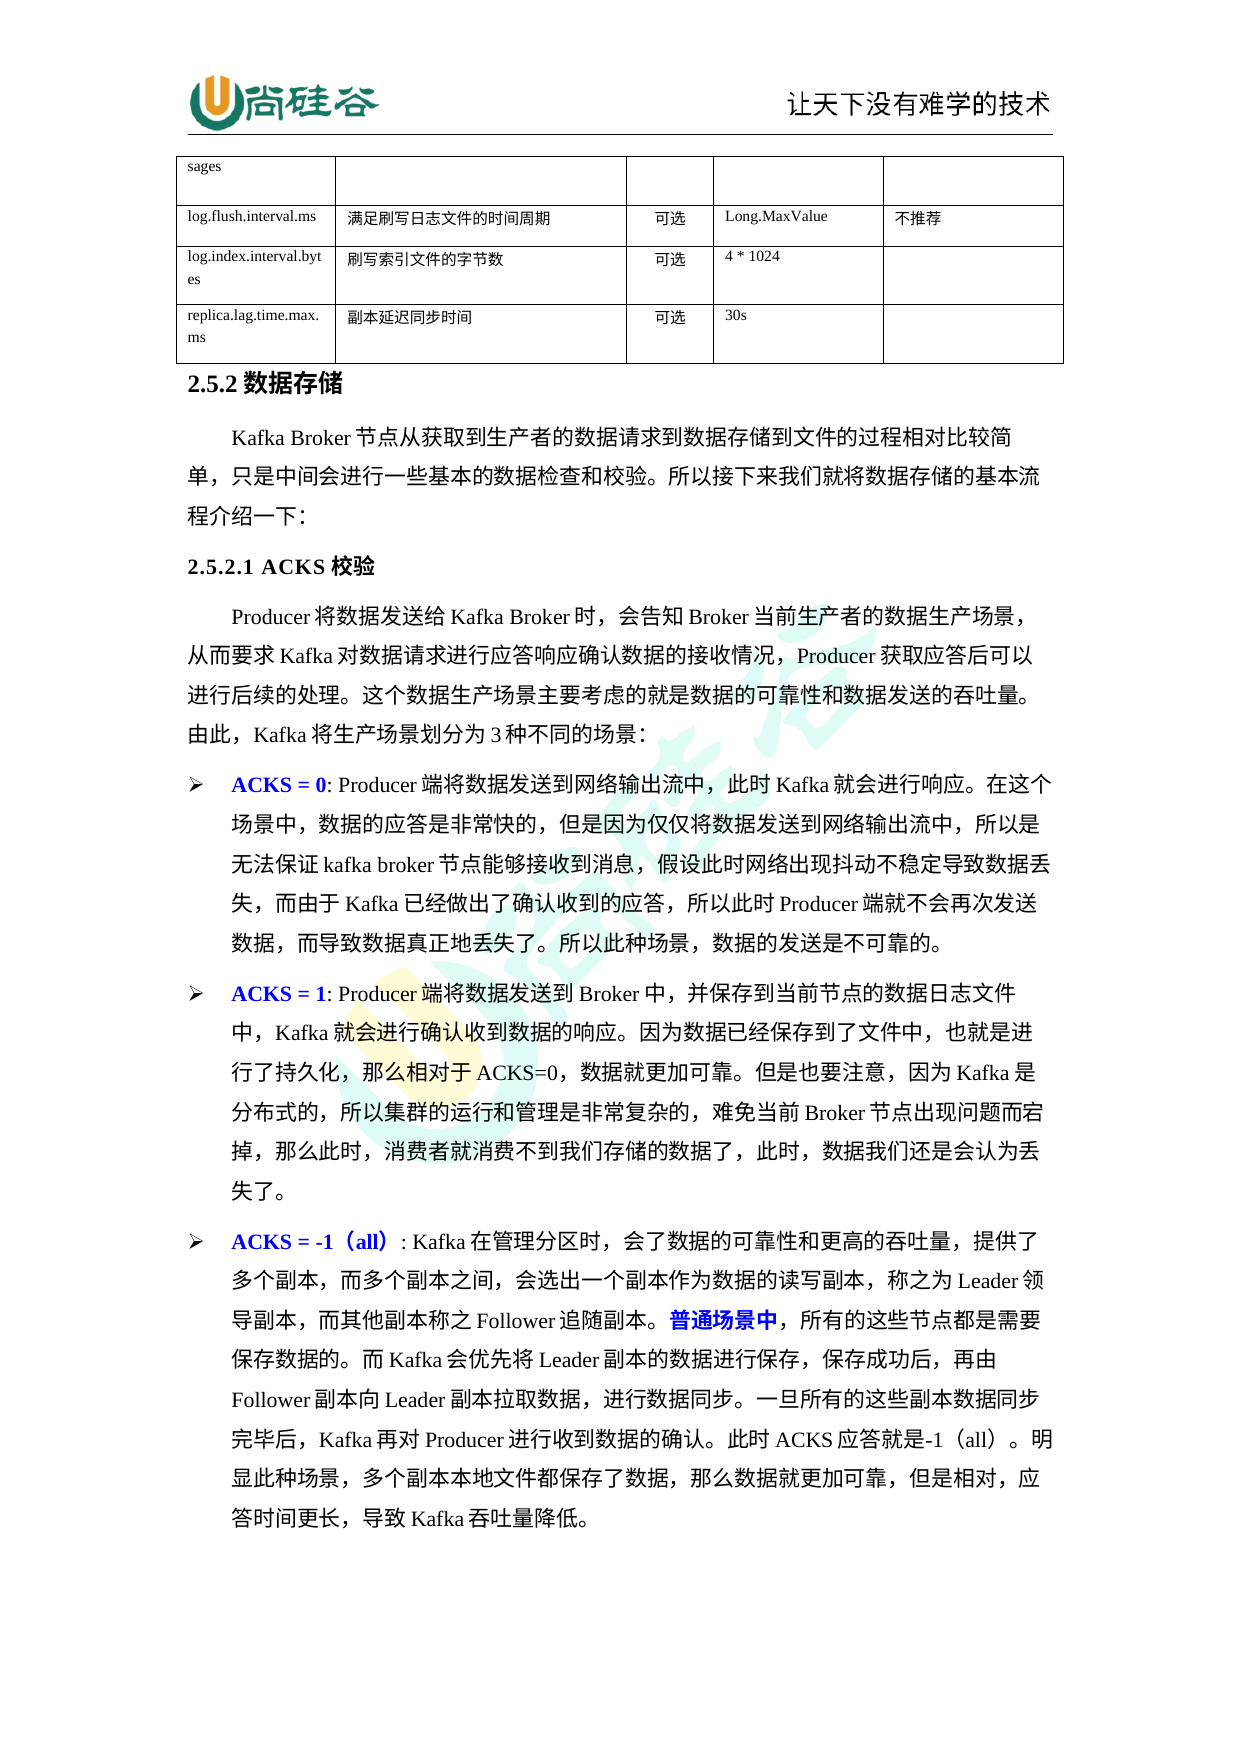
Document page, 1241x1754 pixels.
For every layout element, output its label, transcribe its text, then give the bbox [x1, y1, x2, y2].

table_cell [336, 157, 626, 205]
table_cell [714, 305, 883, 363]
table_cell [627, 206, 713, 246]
subtitle 2.5.2.1 ACKS校验 [187, 549, 1053, 580]
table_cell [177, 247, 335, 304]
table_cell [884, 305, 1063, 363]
list ACKS = 1: Producer端将数据发送到Broker中，并保存到当前节点的数据日志文件中，Kafka就会进行确认收到数据的响应。因为数据已经保存到了文件中，也就是进行了持久化，那么相对于ACKS=0，数据就更加可靠。但是也要注意，因为Kafka是分布式的，所以集群的运行和管理是非常复杂的，难免当前Broker节点出现问题而宕掉，那么此时，消费者就消费不到我们存储的数据了，此时，数据我们还是会认为丢失了。 [187, 976, 1053, 1205]
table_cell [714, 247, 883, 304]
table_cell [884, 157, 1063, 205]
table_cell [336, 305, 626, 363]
picture [187, 73, 1053, 132]
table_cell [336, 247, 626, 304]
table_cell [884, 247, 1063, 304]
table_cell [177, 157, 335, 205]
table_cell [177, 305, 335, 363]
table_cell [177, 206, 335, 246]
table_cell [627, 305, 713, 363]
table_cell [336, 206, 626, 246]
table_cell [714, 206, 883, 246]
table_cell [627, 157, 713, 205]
subtitle 2.5.2 数据存储 [187, 364, 1053, 400]
list ACKS = -1（all）: Kafka在管理分区时，会了数据的可靠性和更高的吞吐量，提供了多个副本，而多个副本之间，会选出一个副本作为数据的读写副本，称之为Leader领导副本，而其他副本称之Follower追随副本。普通场景中，所有的这些节点都是需要保存数据的。而Kafka会优先将Leader副本的数据进行保存，保存成功后，再由Follower副本向Leader副本拉取数据，进行数据同步。一旦所有的这些副本数据同步完毕后，Kafka再对Producer进行收到数据的确认。此时ACKS应答就是-1（all）。明显此种场景，多个副本本地文件都保存了数据，那么数据就更加可靠，但是相对，应答时间更长，导致Kafka吞吐量降低。 [187, 1224, 1053, 1532]
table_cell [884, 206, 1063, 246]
text Kafka Broker节点从获取到生产者的数据请求到数据存储到文件的过程相对比较简单，只是中间会进行一些基本的数据检查和校验。所以接下来我们就将数据存储的基本流程介绍一下： [187, 419, 1053, 530]
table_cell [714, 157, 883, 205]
list ACKS = 0: Producer端将数据发送到网络输出流中，此时Kafka就会进行响应。在这个场景中，数据的应答是非常快的，但是因为仅仅将数据发送到网络输出流中，所以是无法保证kafka broker节点能够接收到消息，假设此时网络出现抖动不稳定导致数据丢失，而由于Kafka已经做出了确认收到的应答，所以此时Producer端就不会再次发送数据，而导致数据真正地丢失了。所以此种场景，数据的发送是不可靠的。 [187, 767, 1053, 957]
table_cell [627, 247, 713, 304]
text Producer将数据发送给Kafka Broker时，会告知Broker当前生产者的数据生产场景，从而要求Kafka对数据请求进行应答响应确认数据的接收情况，Producer获取应答后可以进行后续的处理。这个数据生产场景主要考虑的就是数据的可靠性和数据发送的吞吐量。由此，Kafka将生产场景划分为3种不同的场景： [187, 599, 1053, 749]
